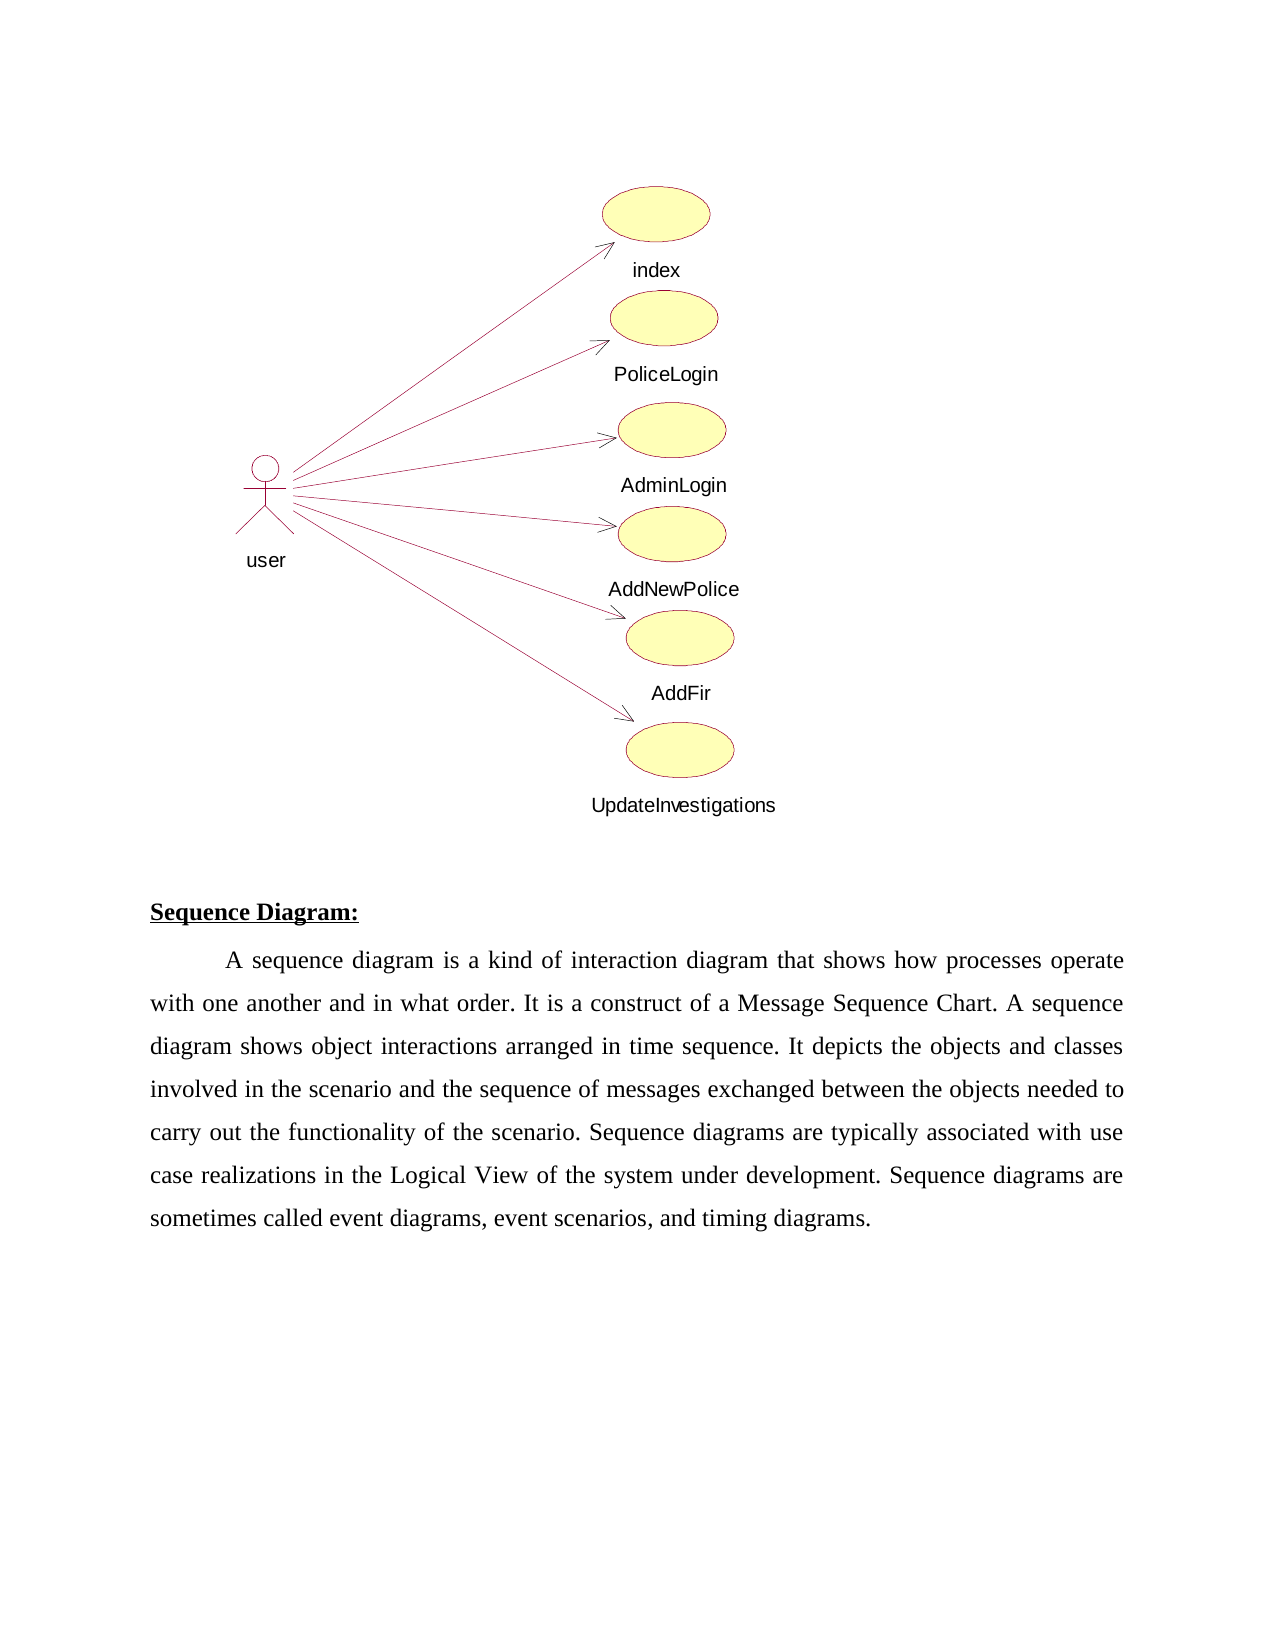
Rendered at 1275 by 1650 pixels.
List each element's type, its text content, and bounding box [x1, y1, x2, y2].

text A sequence diagram is a kind of interaction diagram that shows how processes operate with one another and in what order. It is a construct of a Message Sequence Chart. A sequence diagram shows object interactions arranged in time sequence. It depicts the objects and classes involved in the scenario and the sequence of messages exchanged between the objects needed to carry out the functionality of the scenario. Sequence diagrams are typically associated with use case realizations in the Logical View of the system under development. Sequence diagrams are sometimes called event diagrams, event scenarios, and timing diagrams. [150, 945, 1125, 1232]
text Sequence Diagram: [150, 897, 1125, 926]
